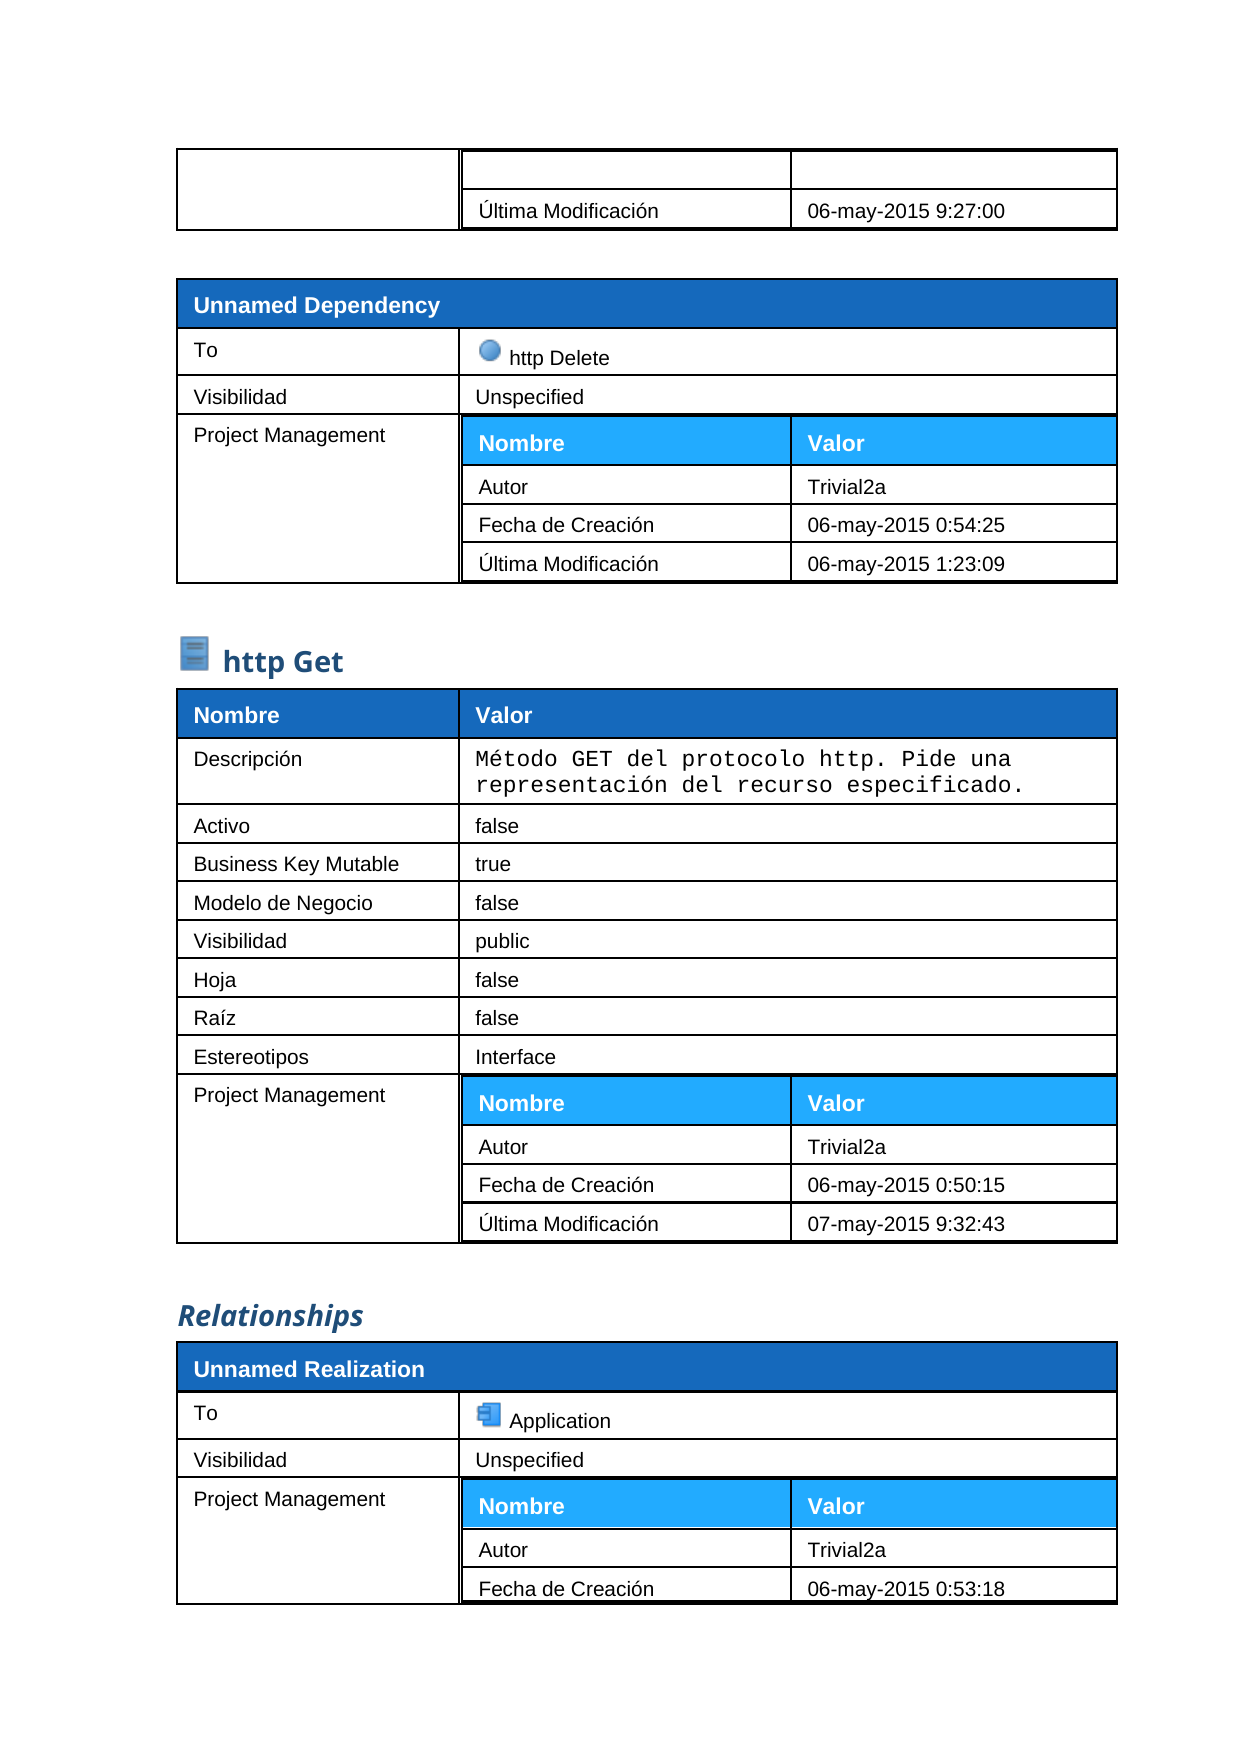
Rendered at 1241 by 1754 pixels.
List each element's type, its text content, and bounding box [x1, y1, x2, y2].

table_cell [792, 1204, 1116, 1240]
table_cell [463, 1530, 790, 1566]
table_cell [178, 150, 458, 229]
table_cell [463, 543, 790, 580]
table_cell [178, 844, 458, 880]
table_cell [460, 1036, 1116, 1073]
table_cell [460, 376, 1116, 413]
picture [177, 635, 215, 673]
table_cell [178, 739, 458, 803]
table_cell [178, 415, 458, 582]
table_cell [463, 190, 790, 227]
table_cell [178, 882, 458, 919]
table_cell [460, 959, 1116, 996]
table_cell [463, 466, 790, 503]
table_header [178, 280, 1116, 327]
picture [475, 1400, 504, 1429]
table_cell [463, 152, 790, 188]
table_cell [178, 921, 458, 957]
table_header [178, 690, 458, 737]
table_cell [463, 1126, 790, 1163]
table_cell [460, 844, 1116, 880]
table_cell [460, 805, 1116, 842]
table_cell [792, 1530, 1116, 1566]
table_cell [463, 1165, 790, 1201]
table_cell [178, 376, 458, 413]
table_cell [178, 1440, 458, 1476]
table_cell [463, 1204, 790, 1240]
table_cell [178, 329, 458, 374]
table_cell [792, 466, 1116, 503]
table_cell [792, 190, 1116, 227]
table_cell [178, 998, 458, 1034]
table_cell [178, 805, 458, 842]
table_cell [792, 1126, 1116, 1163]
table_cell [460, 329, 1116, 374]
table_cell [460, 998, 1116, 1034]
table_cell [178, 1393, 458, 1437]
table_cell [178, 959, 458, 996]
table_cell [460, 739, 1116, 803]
subtitle http Get [177, 635, 1063, 681]
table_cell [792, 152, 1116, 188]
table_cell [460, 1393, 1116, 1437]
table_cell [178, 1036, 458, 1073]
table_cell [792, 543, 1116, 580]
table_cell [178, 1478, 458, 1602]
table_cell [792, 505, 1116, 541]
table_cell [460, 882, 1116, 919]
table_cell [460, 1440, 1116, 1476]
picture [475, 337, 504, 366]
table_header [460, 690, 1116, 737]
subtitle Relationships [177, 1295, 1063, 1335]
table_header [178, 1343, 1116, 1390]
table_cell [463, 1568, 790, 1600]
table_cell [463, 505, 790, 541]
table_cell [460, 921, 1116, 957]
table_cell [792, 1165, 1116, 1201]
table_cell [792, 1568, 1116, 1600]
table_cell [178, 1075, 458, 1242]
